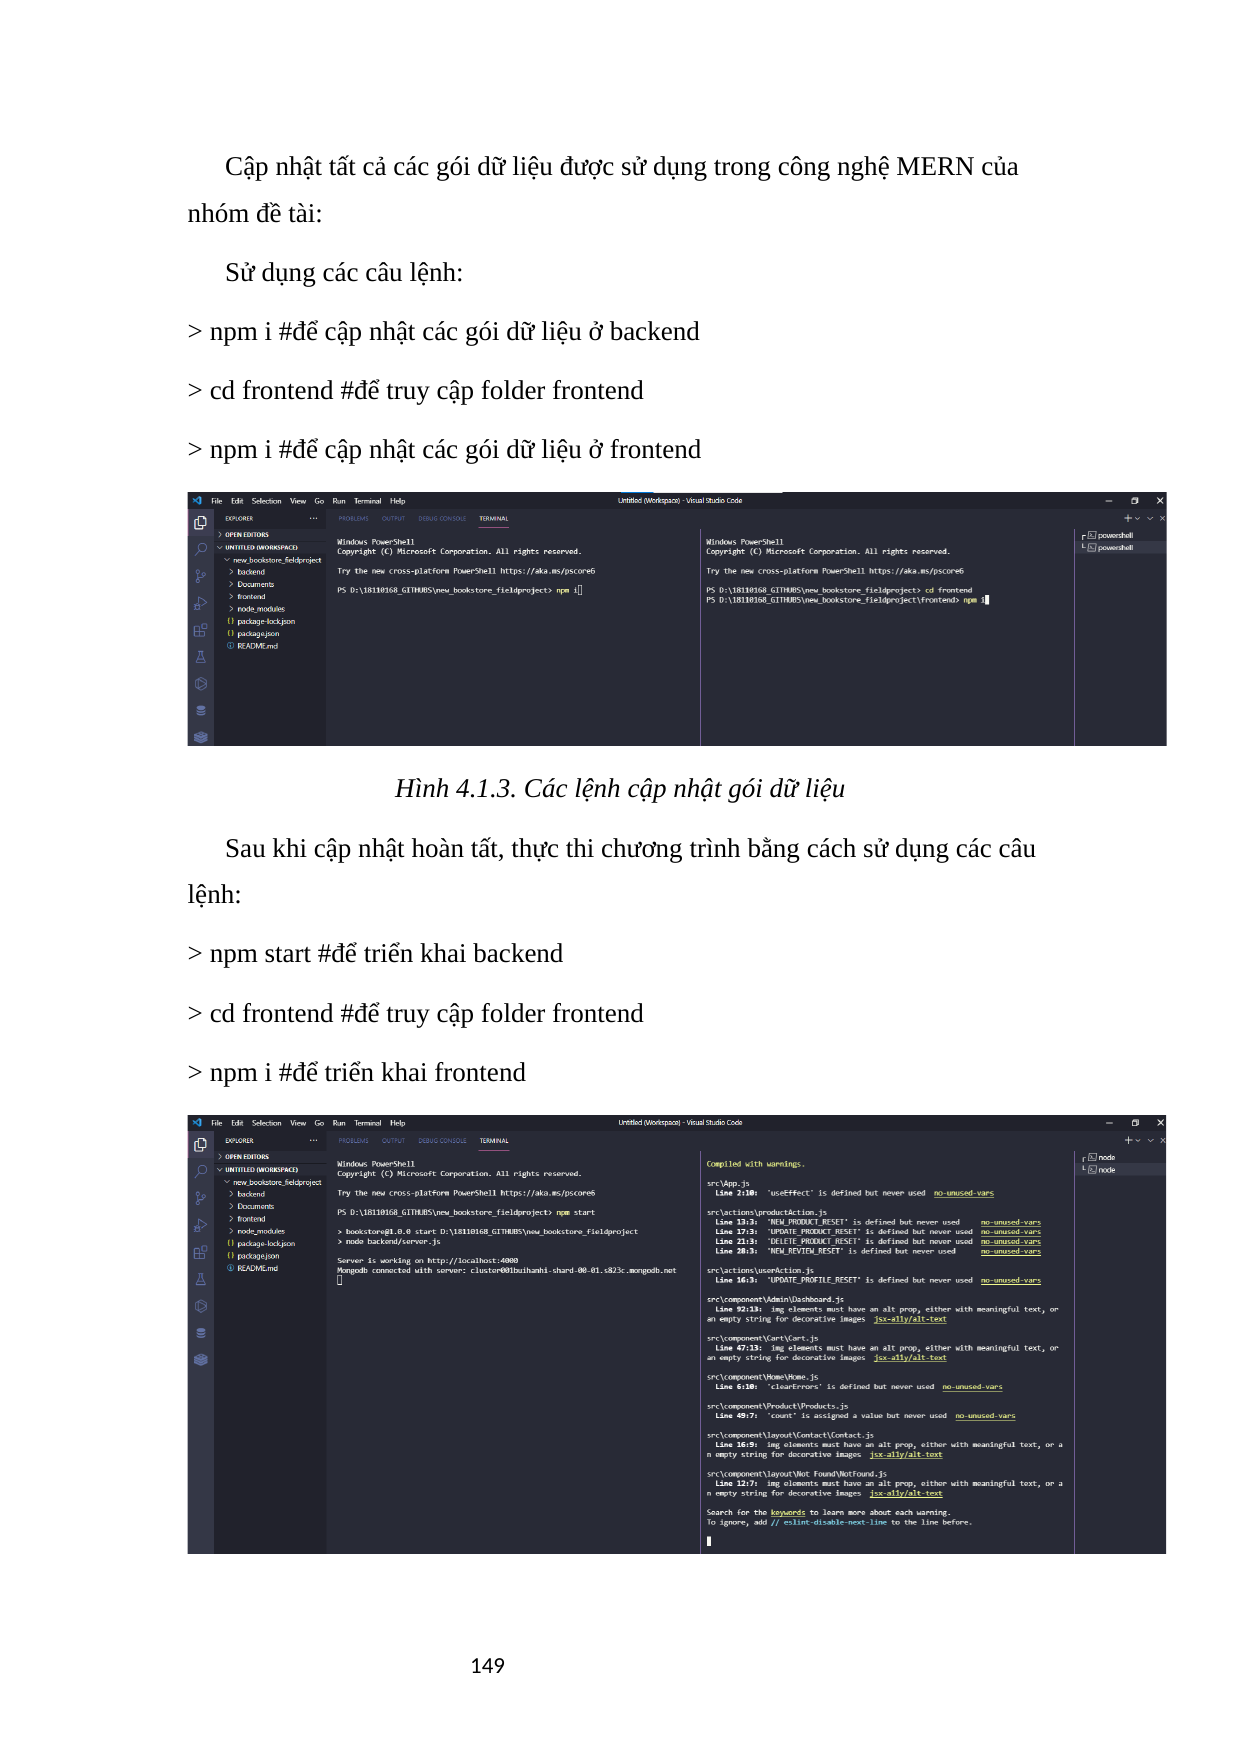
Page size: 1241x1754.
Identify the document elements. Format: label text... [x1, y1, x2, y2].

picture [187, 1115, 1167, 1554]
text Hình 4.1.3. Các lệnh cập nhật gói dữ liệu [187, 772, 1053, 804]
text Sử dụng các câu lệnh: [187, 256, 1053, 287]
text > npm start #để triển khai backend [187, 937, 1053, 969]
text Sau khi cập nhật hoàn tất, thực thi chương trình bằng cách sử dụng các câu lệnh: [187, 832, 1053, 909]
text Cập nhật tất cả các gói dữ liệu được sử dụng trong công nghệ MERN của nhóm đề tài: [187, 150, 1053, 228]
text > cd frontend #để truy cập folder frontend [187, 997, 1053, 1028]
text > npm i #để triển khai frontend [187, 1056, 1053, 1087]
picture [187, 492, 1167, 746]
text > npm i #để cập nhật các gói dữ liệu ở backend [187, 315, 1053, 346]
text > cd frontend #để truy cập folder frontend [187, 374, 1053, 405]
text > npm i #để cập nhật các gói dữ liệu ở frontend [187, 433, 1053, 464]
